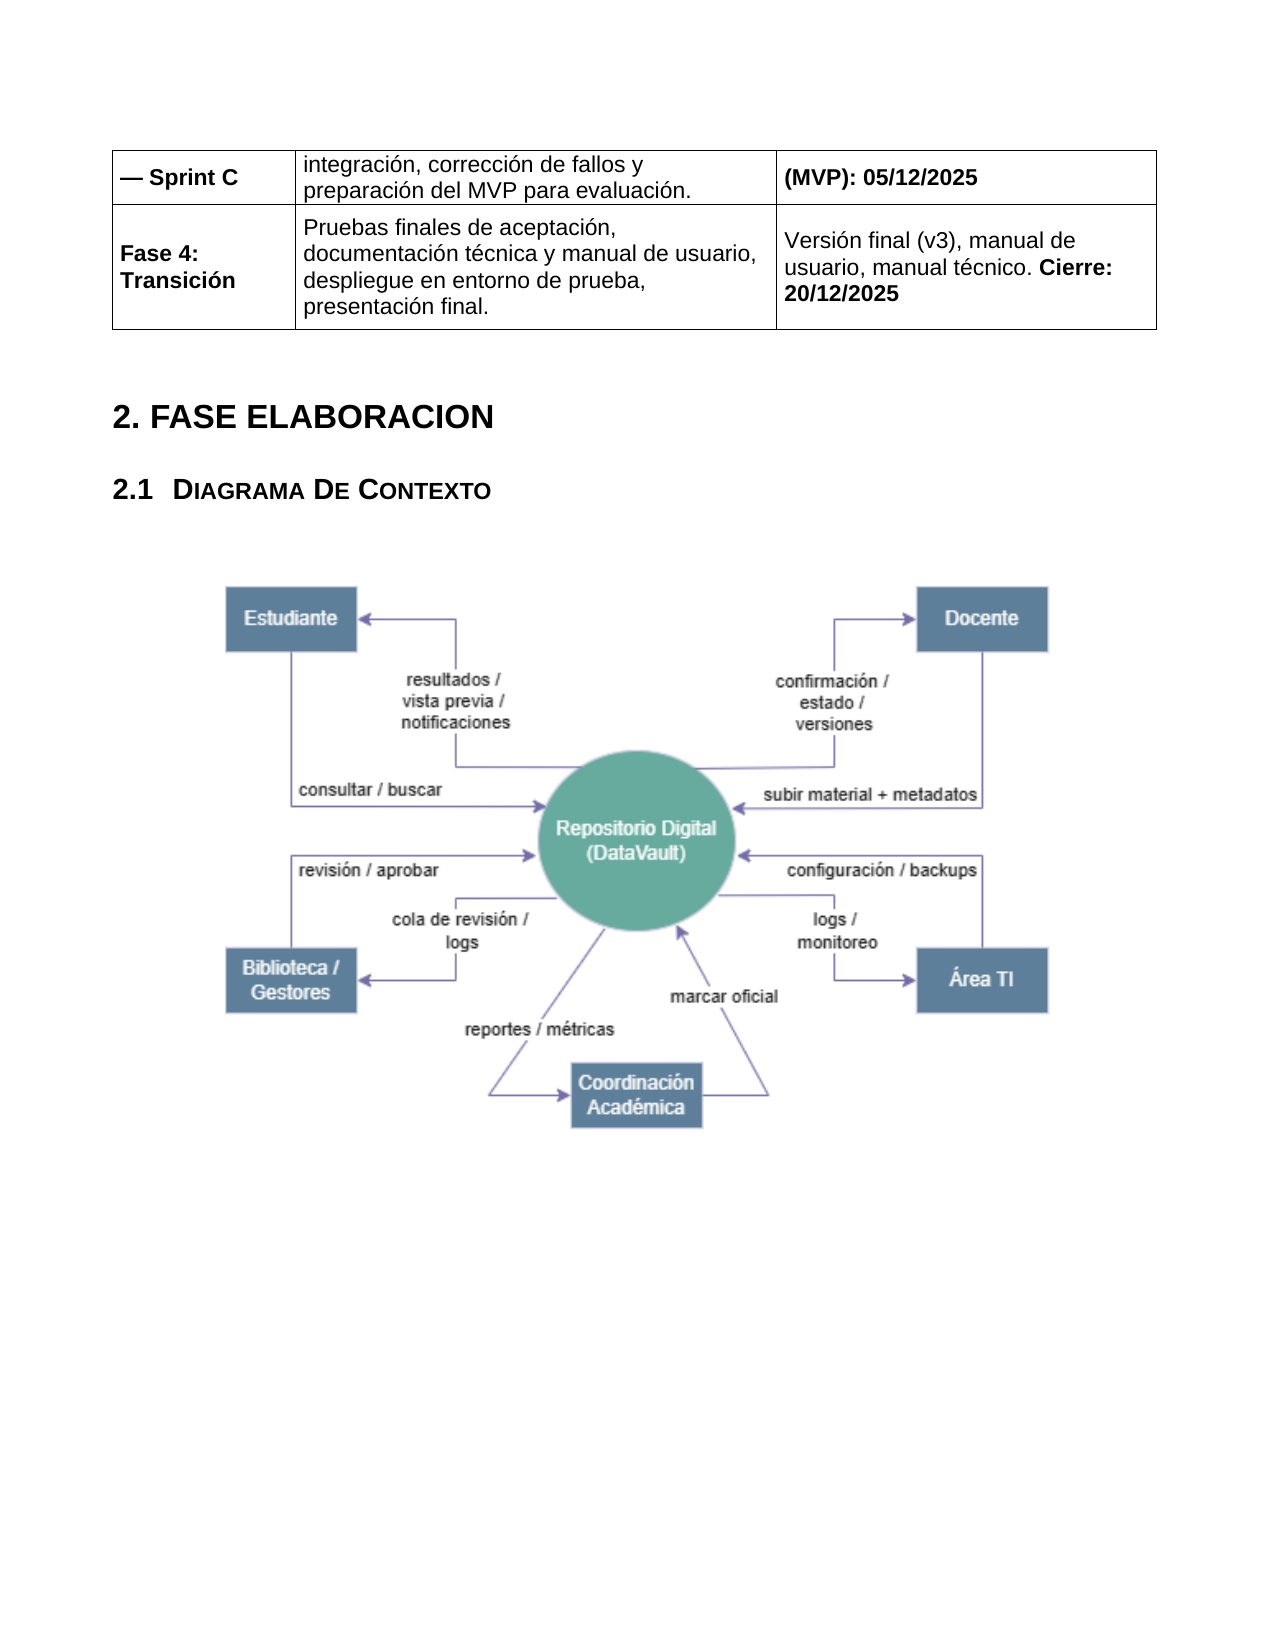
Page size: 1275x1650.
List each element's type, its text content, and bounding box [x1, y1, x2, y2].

table_cell Pruebas finales de aceptación, documentación técnica y manual de usuario, despliegue en entorno de prueba, presentación final. [296, 205, 776, 329]
picture [225, 586, 1050, 1131]
table_cell Versión final (v3), manual de usuario, manual técnico. Cierre: 20/12/2025 [777, 205, 1156, 329]
table_cell Fase 4: Transición [113, 205, 295, 329]
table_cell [113, 151, 295, 204]
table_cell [296, 151, 776, 204]
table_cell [777, 151, 1156, 204]
subtitle FASE ELABORACION [112, 397, 1162, 436]
subtitle Diagrama De Contexto [112, 472, 1162, 505]
